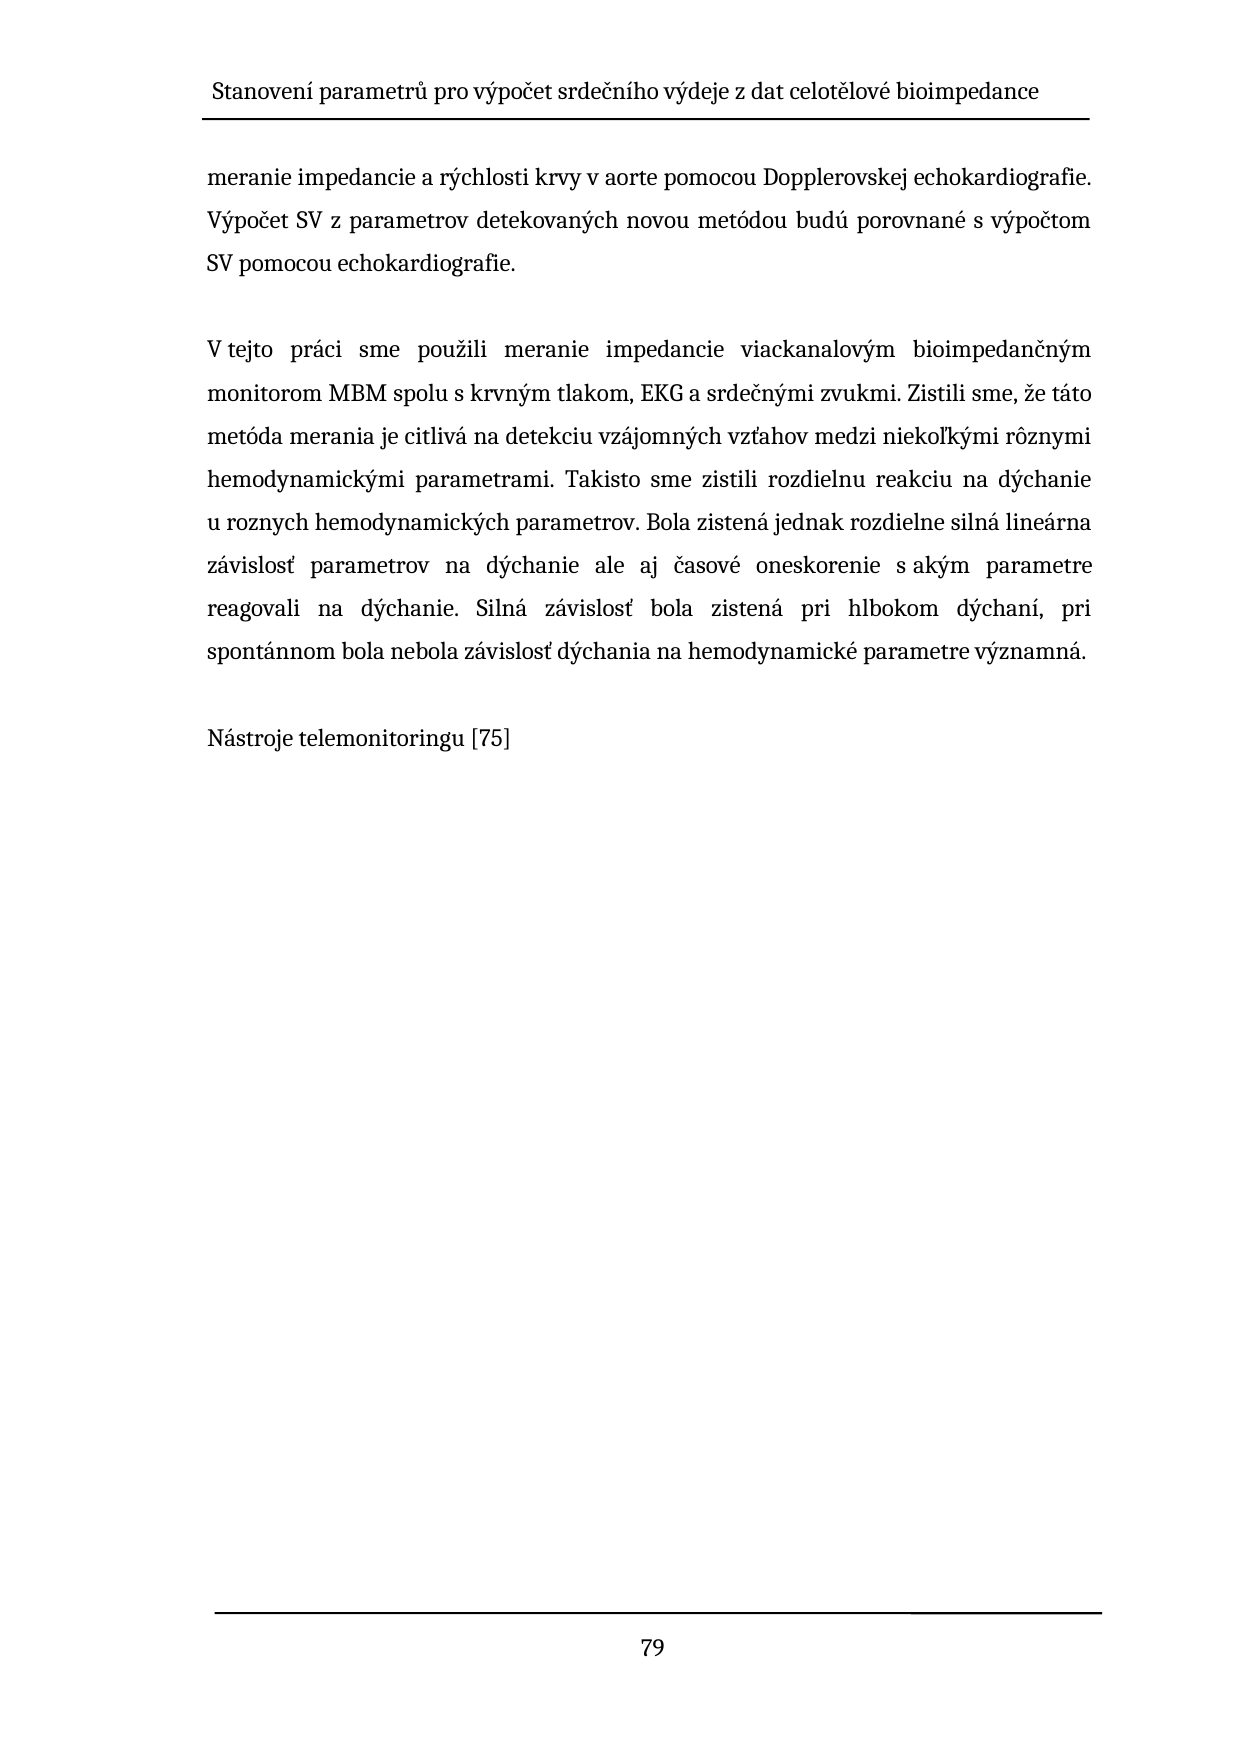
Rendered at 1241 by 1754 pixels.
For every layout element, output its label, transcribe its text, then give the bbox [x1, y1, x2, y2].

text Nástroje telemonitoringu [75] [207, 723, 1092, 752]
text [207, 163, 1092, 278]
text V tejto práci sme použili meranie impedancie viackanalovým bioimpedančným monitorom MBM spolu s krvným tlakom, EKG a srdečnými zvukmi. Zistili sme, že táto metóda merania je citlivá na detekciu vzájomných vzťahov medzi niekoľkými rôznymi hemodynamickými parametrami. Takisto sme zistili rozdielnu reakciu na dýchanie u roznych hemodynamických parametrov. Bola zistená jednak rozdielne silná lineárna závislosť parametrov na dýchanie ale aj časové oneskorenie s akým parametre reagovali na dýchanie. Silná závislosť bola zistená pri hlbokom dýchaní, pri spontánnom bola nebola závislosť dýchania na hemodynamické parametre významná. [207, 335, 1092, 666]
